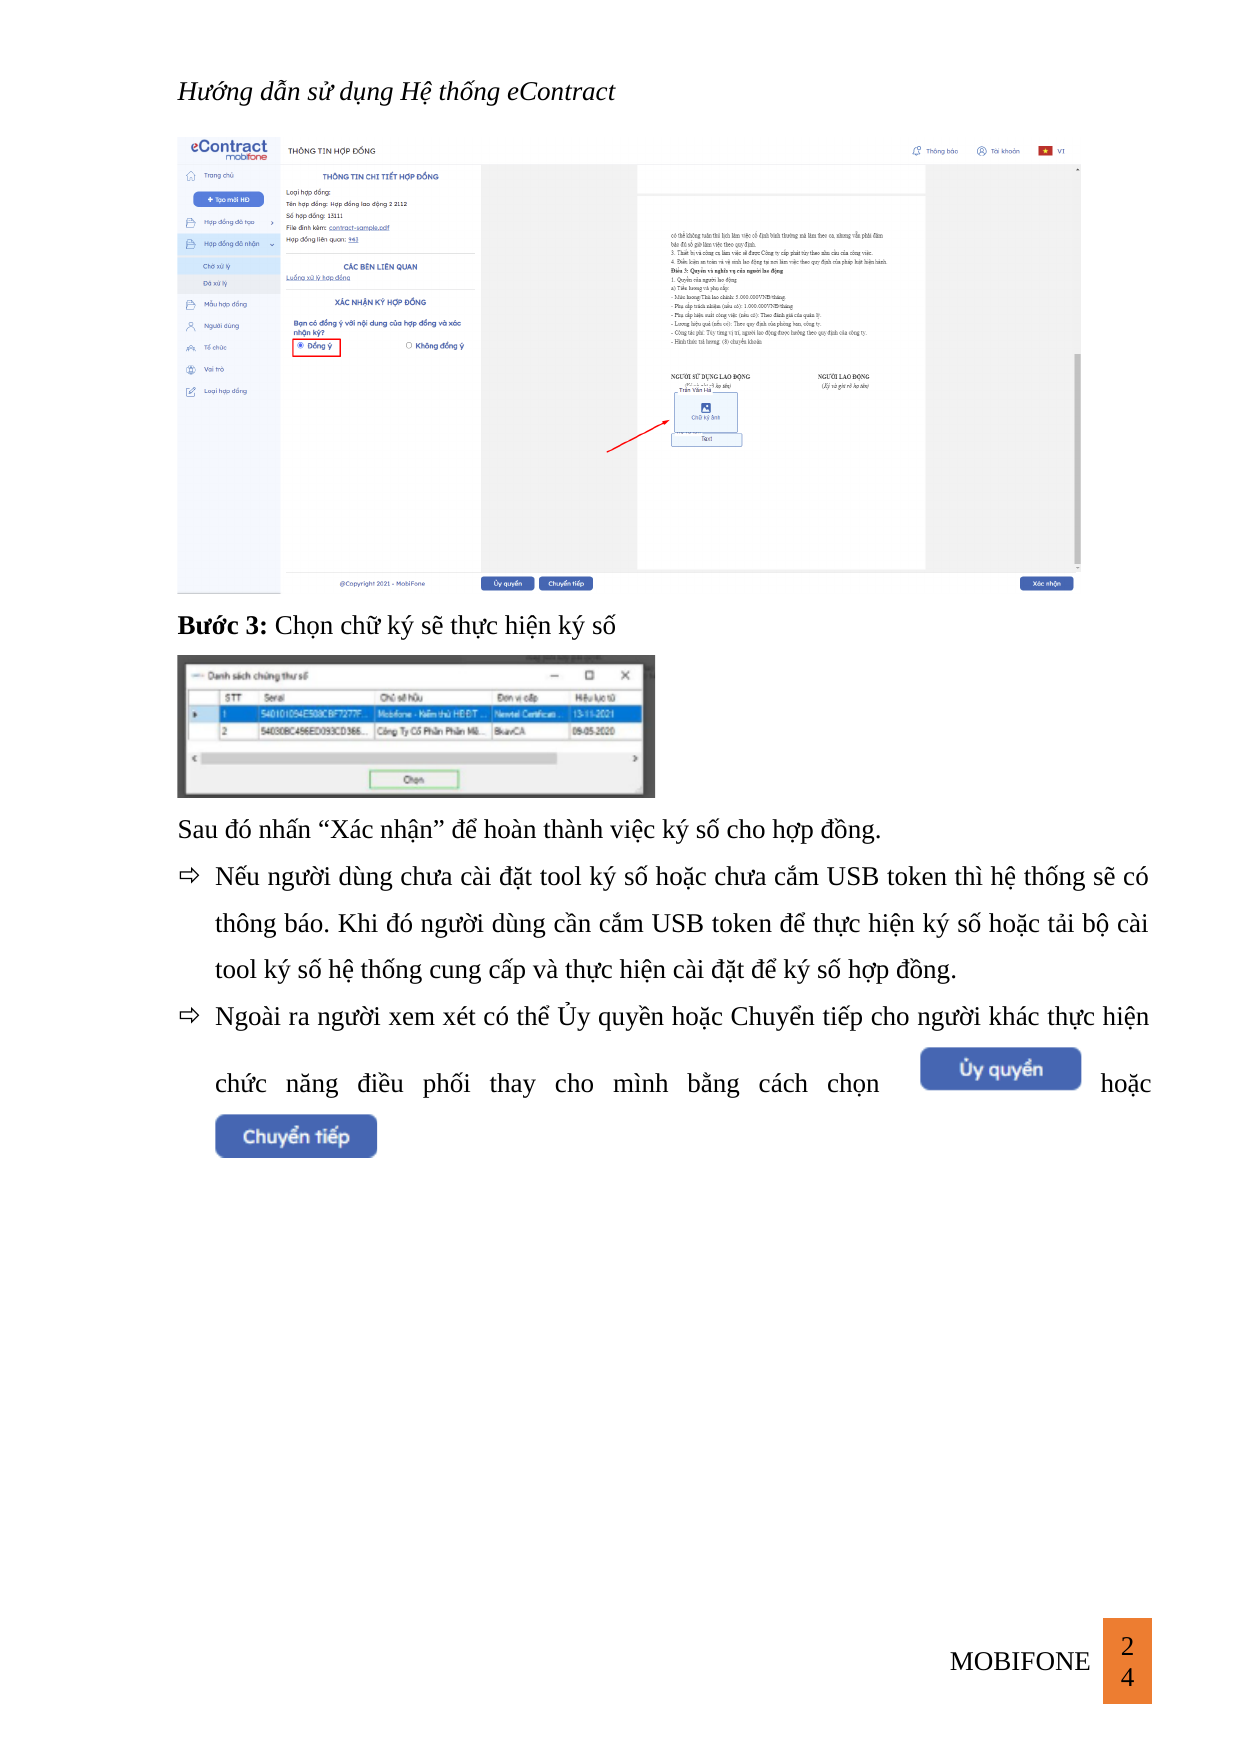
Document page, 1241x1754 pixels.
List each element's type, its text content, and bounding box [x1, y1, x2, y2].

picture [177, 137, 1081, 594]
picture [919, 1046, 1082, 1092]
list Nếu người dùng chưa cài đặt tool ký số hoặc chưa cắm USB token thì hệ thống sẽ có thông báo. Khi đó người dùng cần cắm USB token để thực hiện ký số hoặc tải bộ cài tool ký số hệ thống cung cấp và thực hiện cài đặt để ký số hợp đồng. [177, 860, 1152, 984]
list Bước 3: Chọn chữ ký sẽ thực hiện ký số [177, 609, 1152, 640]
picture [214, 1113, 378, 1158]
list Ngoài ra người xem xét có thể Ủy quyền hoặc Chuyển tiếp cho người khác thực hiện chức năng điều phối thay cho mình bằng cách chọn hoặc [177, 1000, 1152, 1157]
picture [177, 655, 656, 798]
list Sau đó nhấn “Xác nhận” để hoàn thành việc ký số cho hợp đồng. [177, 813, 1152, 844]
